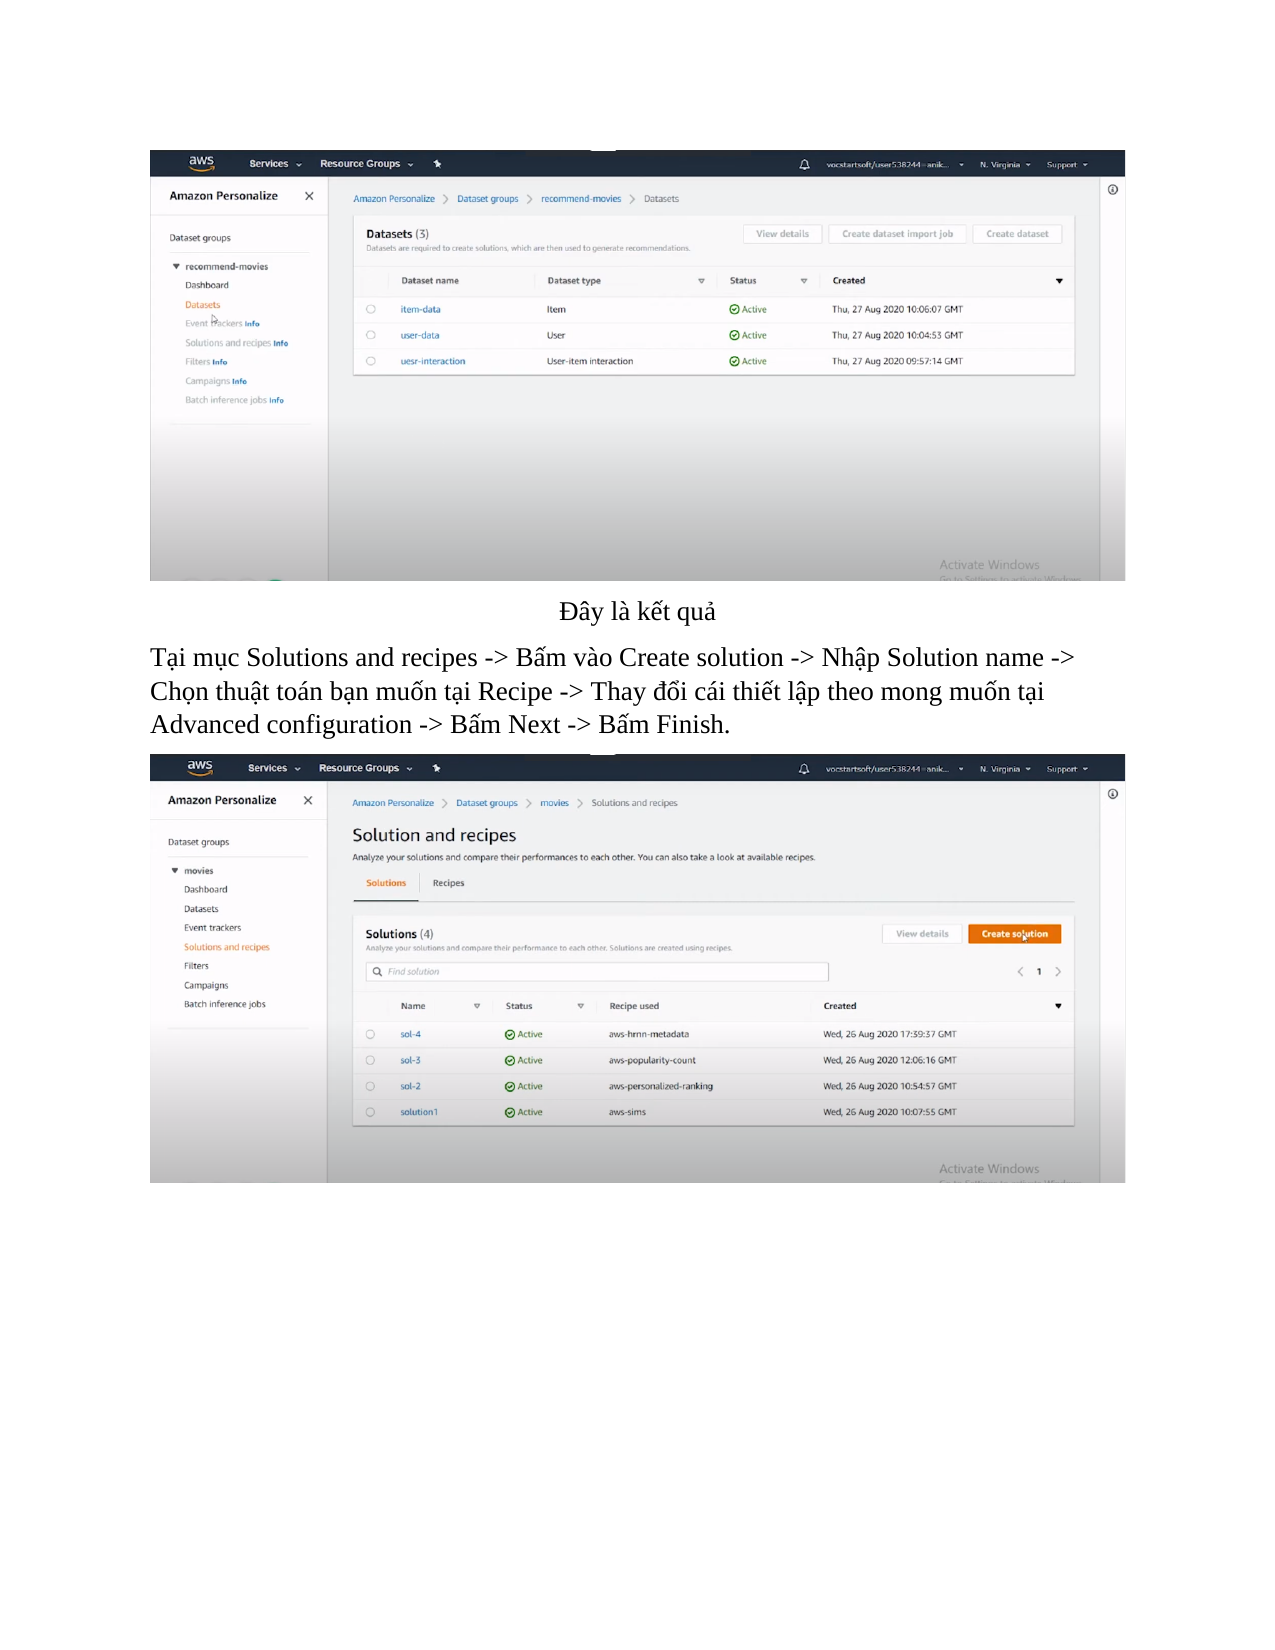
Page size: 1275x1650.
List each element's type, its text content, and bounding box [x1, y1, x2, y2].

text Tại mục Solutions and recipes -> Bấm vào Create solution -> Nhập Solution name -> Chọn thuật toán bạn muốn tại Recipe -> Thay đổi cái thiết lập theo mong muốn tại Advanced configuration -> Bấm Next -> Bấm Finish. [150, 641, 1125, 739]
picture [150, 150, 1125, 581]
picture [150, 754, 1125, 1183]
text Đây là kết quả [150, 595, 1125, 626]
